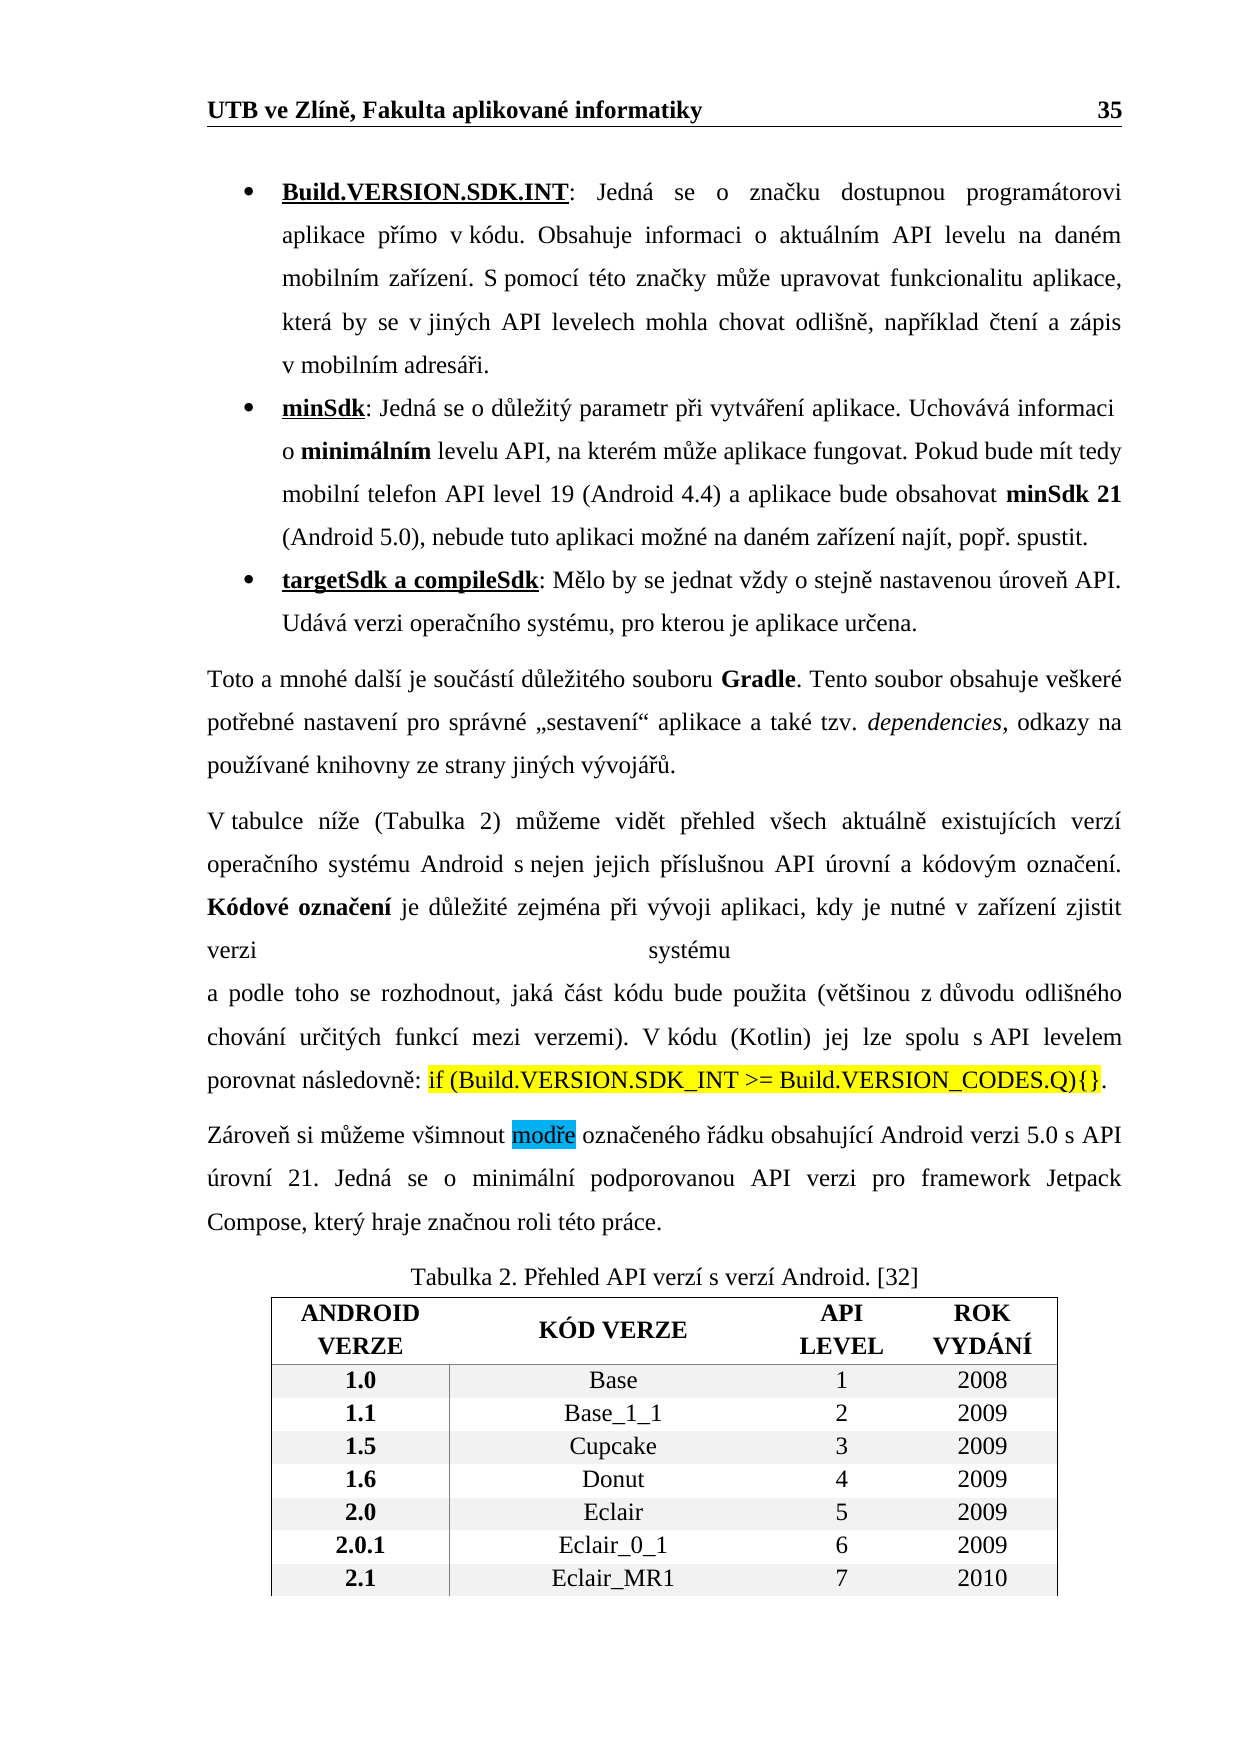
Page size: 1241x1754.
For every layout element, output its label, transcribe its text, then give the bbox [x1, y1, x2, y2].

table_cell 1.1 [272, 1398, 449, 1431]
table_cell 2009 [907, 1398, 1057, 1431]
table_cell 2 [776, 1398, 907, 1431]
table_cell Eclair_0_1 [450, 1530, 776, 1563]
table_cell 4 [776, 1464, 907, 1497]
text Zároveň si můžeme všimnout modře označeného řádku obsahující Android verzi 5.0 s API úrovní 21. Jedná se o minimální podporovanou API verzi pro framework Jetpack Compose, který hraje značnou roli této práce. [207, 1120, 1122, 1235]
table_cell 2.1 [272, 1564, 449, 1596]
text V tabulce níže (Tabulka 2) můžeme vidět přehled všech aktuálně existujících verzí operačního systému Android s nejen jejich příslušnou API úrovní a kódovým označení. Kódové označení je důležité zejména při vývoji aplikaci, kdy je nutné v zařízení zjistit verzi systému a podle toho se rozhodnout, jaká část kódu bude použita (většinou z důvodu odlišného chování určitých funkcí mezi verzemi). V kódu (Kotlin) jej lze spolu s API levelem porovnat následovně: if (Build.VERSION.SDK_INT >= Build.VERSION_CODES.Q){}. [207, 806, 1122, 1093]
table_cell 2.0.1 [272, 1530, 449, 1563]
table_header Kód verze [450, 1298, 776, 1364]
table_cell 2009 [907, 1530, 1057, 1563]
table_cell 2009 [907, 1498, 1057, 1530]
table_cell 5 [776, 1498, 907, 1530]
table_cell 3 [776, 1431, 907, 1464]
table_cell 1.6 [272, 1464, 449, 1497]
table_cell 2009 [907, 1431, 1057, 1464]
list targetSdk a compileSdk: Mělo by se jednat vždy o stejně nastavenou úroveň API. Udává verzi operačního systému, pro kterou je aplikace určena. [244, 565, 1122, 637]
table_cell Cupcake [450, 1431, 776, 1464]
list Build.VERSION.SDK.INT: Jedná se o značku dostupnou programátorovi aplikace přímo v kódu. Obsahuje informaci o aktuálním API levelu na daném mobilním zařízení. S pomocí této značky může upravovat funkcionalitu aplikace, která by se v jiných API levelech mohla chovat odlišně, například čtení a zápis v mobilním adresáři. [244, 177, 1122, 378]
table_cell 2010 [907, 1564, 1057, 1596]
table_header Android verze [272, 1298, 450, 1364]
table_cell Donut [450, 1464, 776, 1497]
table_cell 1 [776, 1365, 907, 1398]
table_cell 2.0 [272, 1498, 449, 1530]
table_cell Base [450, 1365, 776, 1398]
table_cell 1.0 [272, 1365, 449, 1398]
table_header API level [776, 1298, 907, 1364]
table_cell 6 [776, 1530, 907, 1563]
table_header Rok vydání [907, 1298, 1057, 1364]
text Toto a mnohé další je součástí důležitého souboru Gradle. Tento soubor obsahuje veškeré potřebné nastavení pro správné „sestavení“ aplikace a také tzv. dependencies, odkazy na používané knihovny ze strany jiných vývojářů. [207, 664, 1122, 779]
table_cell 1.5 [272, 1431, 449, 1464]
table_cell Eclair [450, 1498, 776, 1530]
table_cell Base_1_1 [450, 1398, 776, 1431]
table_cell 2008 [907, 1365, 1057, 1398]
text Tabulka . Přehled API verzí s verzí Android. [207, 1262, 1122, 1291]
table_cell 2009 [907, 1464, 1057, 1497]
table_cell 7 [776, 1564, 907, 1596]
table_cell Eclair_MR1 [450, 1564, 776, 1596]
list minSdk: Jedná se o důležitý parametr při vytváření aplikace. Uchovává informaci o minimálním levelu API, na kterém může aplikace fungovat. Pokud bude mít tedy mobilní telefon API level 19 (Android 4.4) a aplikace bude obsahovat minSdk 21 (Android 5.0), nebude tuto aplikaci možné na daném zařízení najít, popř. spustit. [244, 393, 1122, 551]
